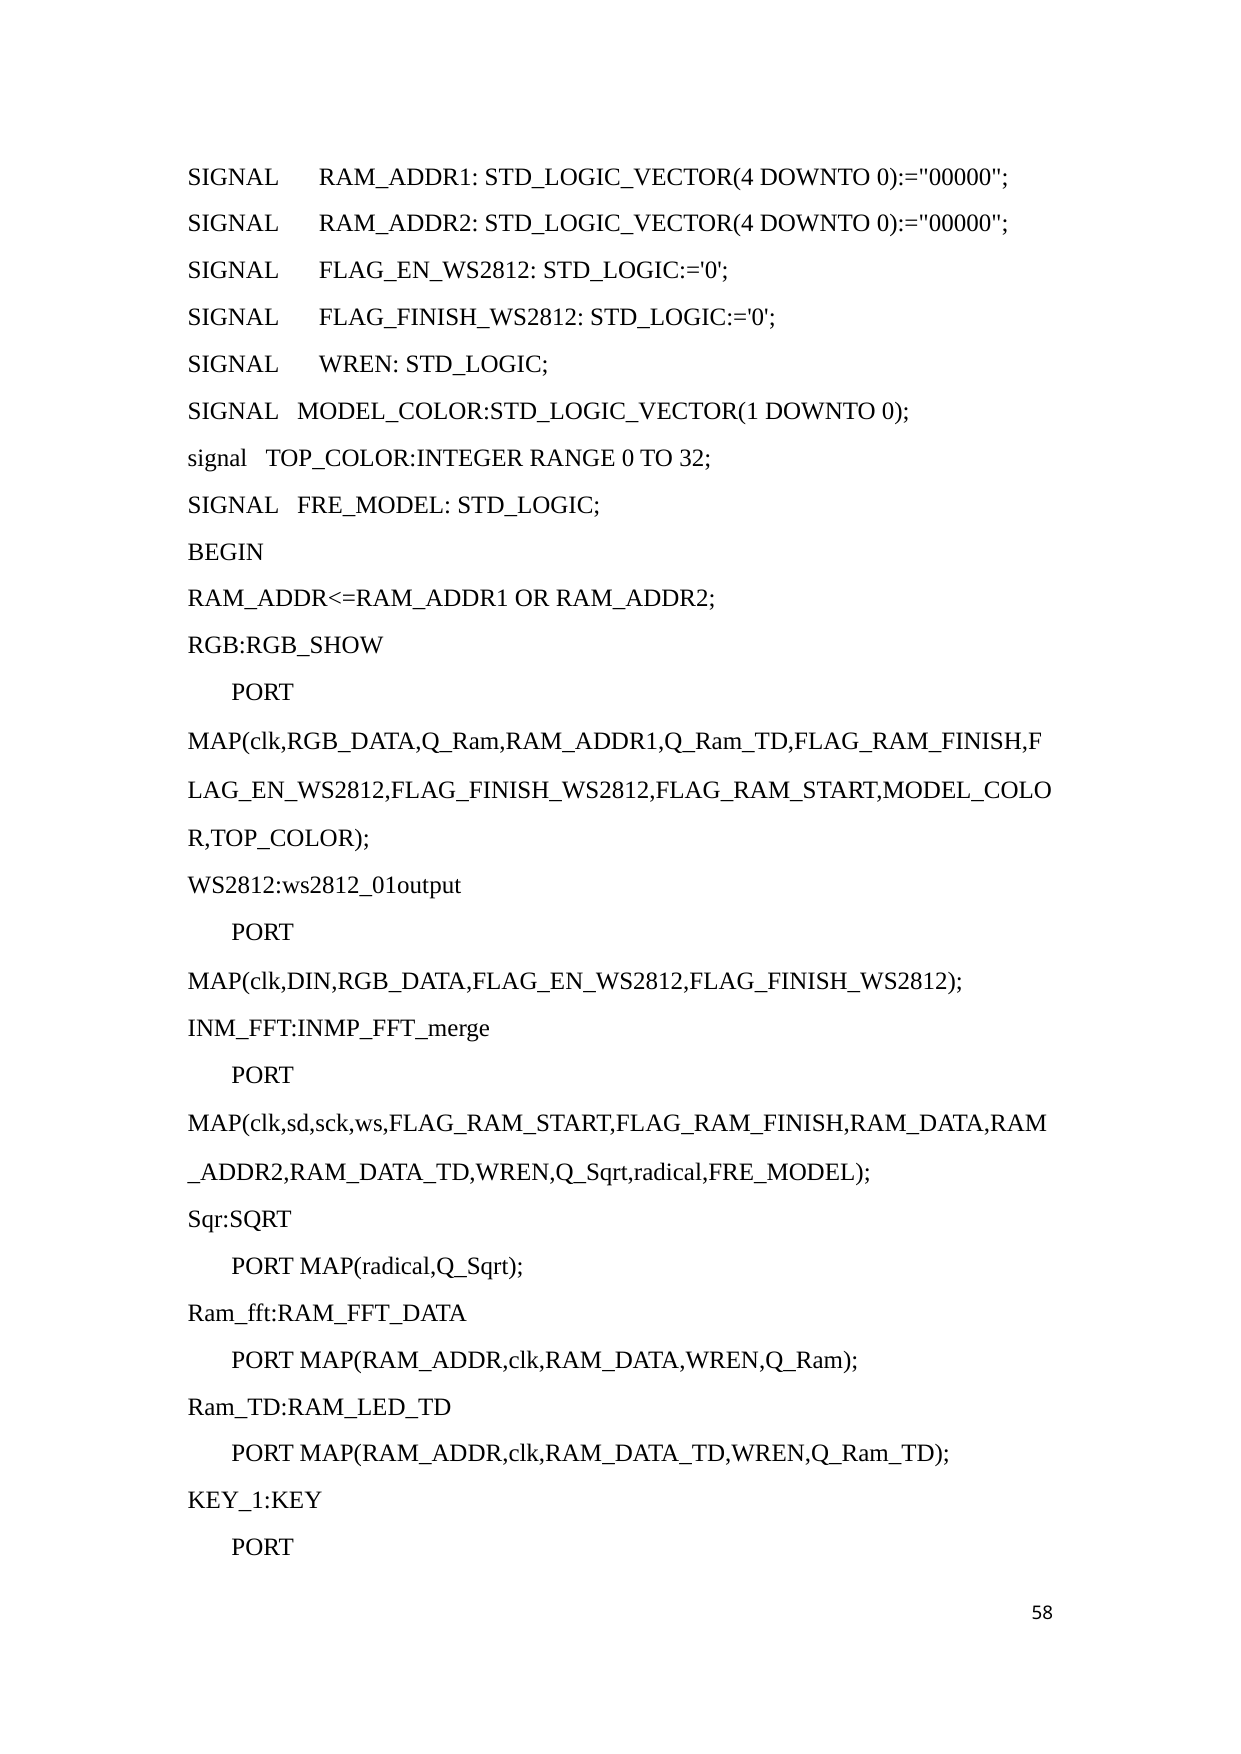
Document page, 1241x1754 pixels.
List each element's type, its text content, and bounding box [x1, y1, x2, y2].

text PORT MAP(clk,DIN,RGB_DATA,FLAG_EN_WS2812,FLAG_FINISH_WS2812); [187, 915, 1053, 997]
text Sqr:SQRT [187, 1202, 1053, 1235]
text PORT MAP(clk,sd,sck,ws,FLAG_RAM_START,FLAG_RAM_FINISH,RAM_DATA,RAM_ADDR2,RAM_DATA_TD,WREN,Q_Sqrt,radical,FRE_MODEL); [187, 1058, 1053, 1188]
text WS2812:ws2812_01output [187, 868, 1053, 901]
text Ram_fft:RAM_FFT_DATA [187, 1296, 1053, 1328]
text INM_FFT:INMP_FFT_merge [187, 1011, 1053, 1043]
text PORT MAP(RAM_ADDR,clk,RAM_DATA,WREN,Q_Ram); [187, 1343, 1053, 1375]
text KEY_1:KEY [187, 1483, 1053, 1516]
text BEGIN [187, 535, 1053, 567]
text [187, 1530, 1053, 1563]
text SIGNAL FLAG_EN_WS2812: STD_LOGIC:='0'; [187, 253, 1053, 286]
text signal TOP_COLOR:INTEGER RANGE 0 TO 32; [187, 441, 1053, 473]
text SIGNAL WREN: STD_LOGIC; [187, 347, 1053, 380]
text SIGNAL MODEL_COLOR:STD_LOGIC_VECTOR(1 DOWNTO 0); [187, 394, 1053, 427]
text Ram_TD:RAM_LED_TD [187, 1390, 1053, 1422]
text RAM_ADDR<=RAM_ADDR1 OR RAM_ADDR2; [187, 582, 1053, 614]
text PORT MAP(RAM_ADDR,clk,RAM_DATA_TD,WREN,Q_Ram_TD); [187, 1437, 1053, 1469]
text PORT MAP(radical,Q_Sqrt); [187, 1249, 1053, 1282]
text SIGNAL FRE_MODEL: STD_LOGIC; [187, 488, 1053, 520]
text RGB:RGB_SHOW [187, 628, 1053, 661]
text SIGNAL FLAG_FINISH_WS2812: STD_LOGIC:='0'; [187, 300, 1053, 333]
text SIGNAL RAM_ADDR2: STD_LOGIC_VECTOR(4 DOWNTO 0):="00000"; [187, 207, 1053, 239]
text SIGNAL RAM_ADDR1: STD_LOGIC_VECTOR(4 DOWNTO 0):="00000"; [187, 160, 1053, 192]
text PORT MAP(clk,RGB_DATA,Q_Ram,RAM_ADDR1,Q_Ram_TD,FLAG_RAM_FINISH,FLAG_EN_WS2812,FLAG_FINISH_WS2812,FLAG_RAM_START,MODEL_COLOR,TOP_COLOR); [187, 675, 1053, 854]
